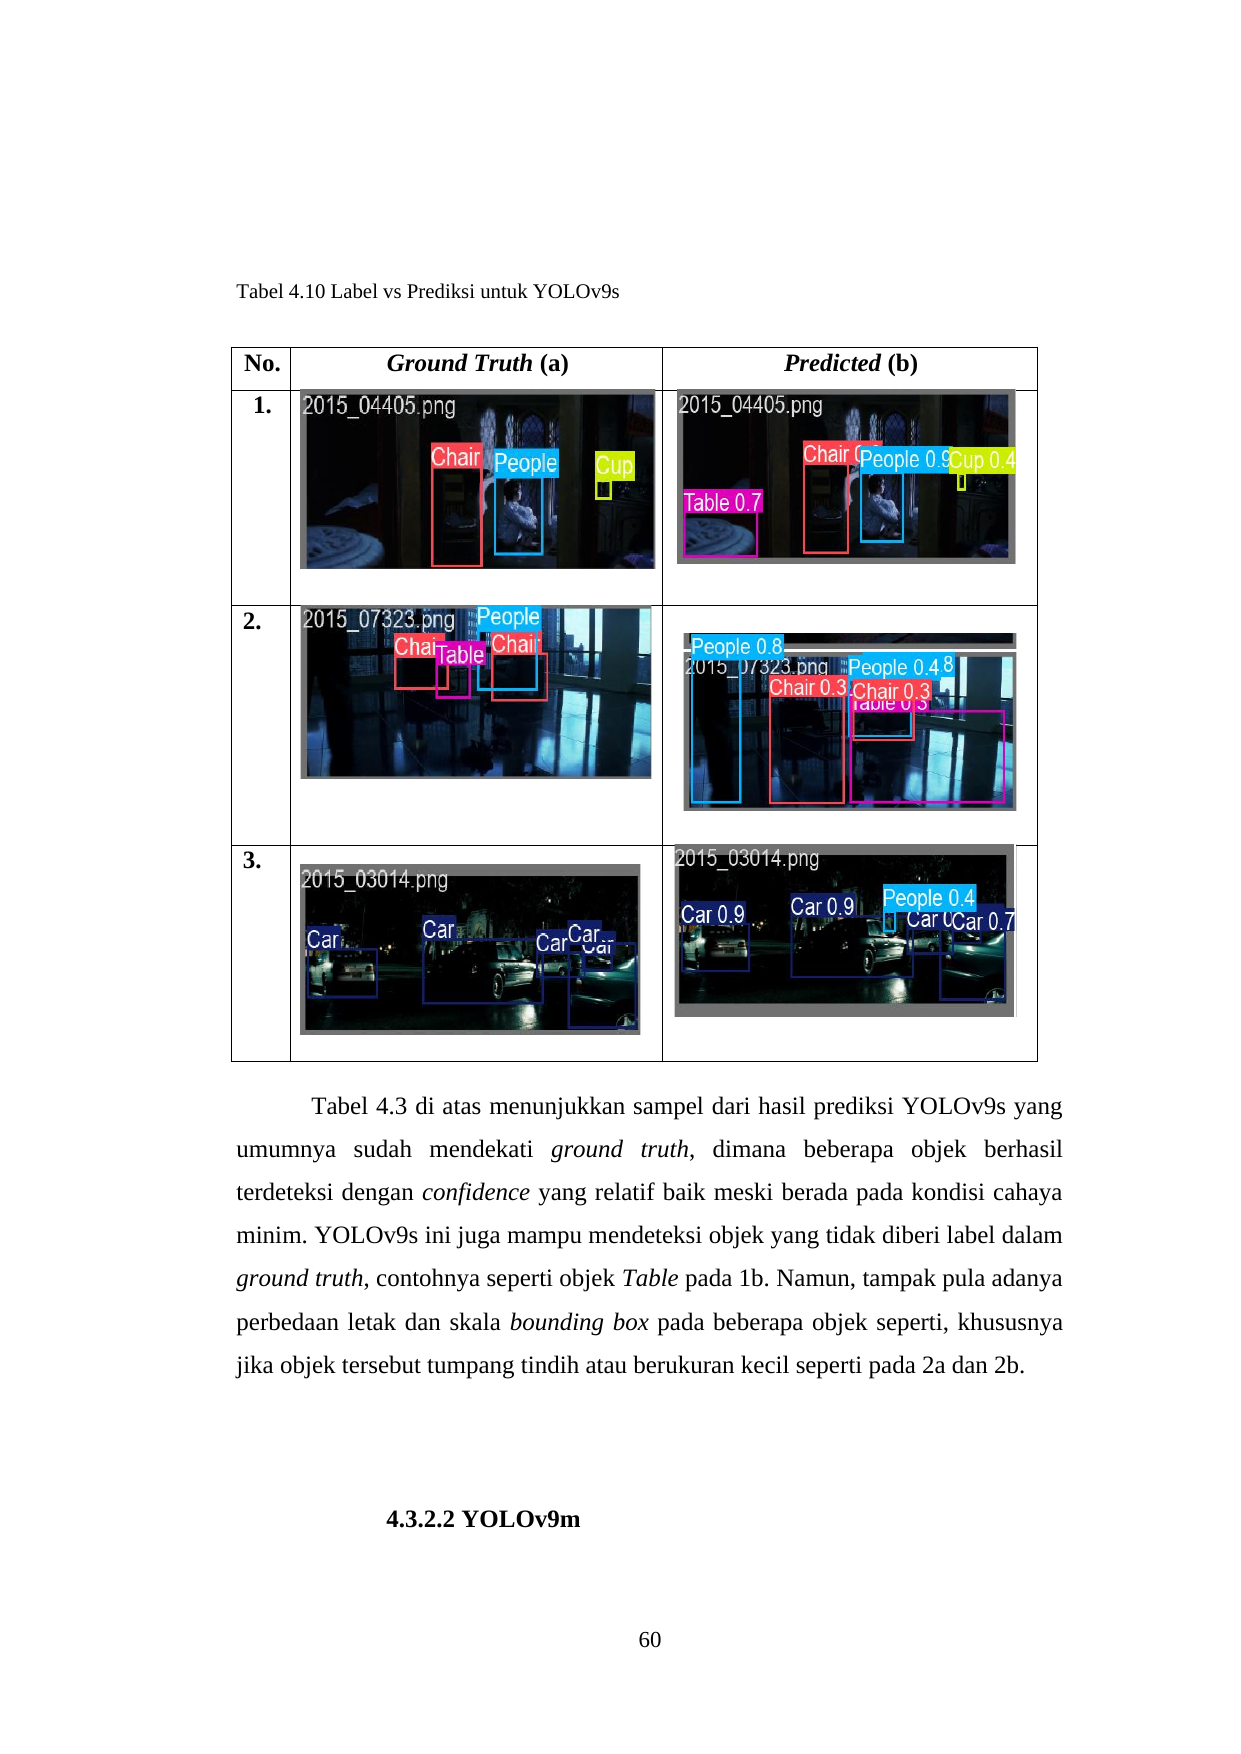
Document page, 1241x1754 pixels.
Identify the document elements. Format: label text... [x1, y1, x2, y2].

picture [300, 864, 641, 1035]
picture [300, 389, 656, 569]
table_header Predicted (b) [663, 348, 1037, 389]
picture [674, 844, 1017, 1017]
table_cell [291, 606, 662, 844]
table_cell 2. [232, 606, 290, 844]
table_cell 1. [232, 391, 290, 605]
picture [300, 605, 652, 779]
table_cell [663, 606, 1037, 844]
table_cell [291, 846, 662, 1061]
table_cell [663, 846, 1037, 1061]
picture [677, 389, 1016, 564]
table_cell [663, 391, 1037, 605]
subtitle 4.3.2.2 YOLOv9m [386, 1504, 1063, 1533]
table_header Ground Truth (a) [291, 348, 662, 389]
table_cell 3. [232, 846, 290, 1061]
table_header No. [232, 348, 290, 389]
picture [683, 633, 1017, 811]
table_cell [291, 391, 662, 605]
